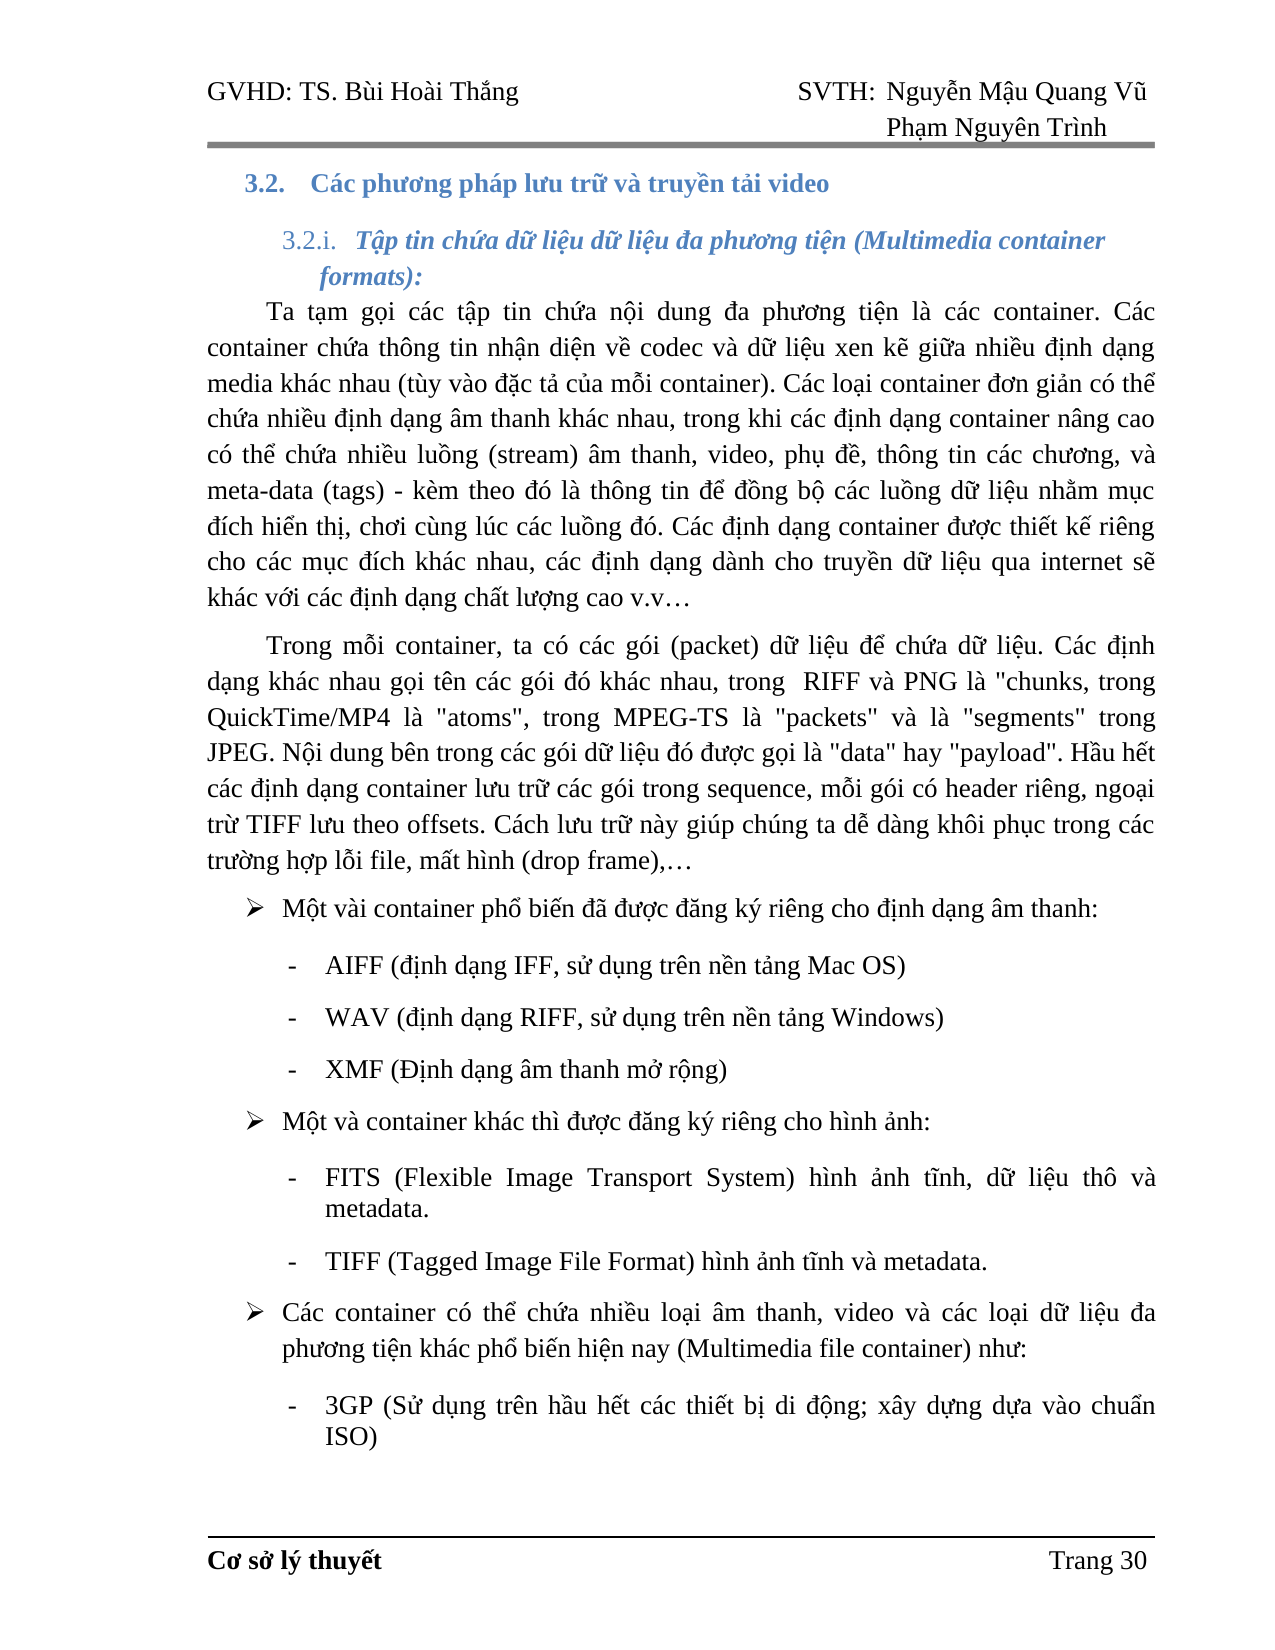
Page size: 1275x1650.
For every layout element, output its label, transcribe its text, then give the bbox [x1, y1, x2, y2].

list Một và container khác thì được đăng ký riêng cho hình ảnh: [244, 1105, 1157, 1136]
list AIFF (định dạng IFF, sử dụng trên nền tảng Mac OS) [288, 949, 1157, 980]
list TIFF (Tagged Image File Format) hình ảnh tĩnh và metadata. [288, 1244, 1157, 1276]
text Các phương pháp lưu trữ và truyền tải video [244, 167, 1157, 198]
text Tập tin chứa dữ liệu dữ liệu đa phương tiện (Multimedia container formats): [282, 224, 1157, 291]
list WAV (định dạng RIFF, sử dụng trên nền tảng Windows) [288, 1001, 1157, 1032]
list 3GP (Sử dụng trên hầu hết các thiết bị di động; xây dựng dựa vào chuẩn ISO) [288, 1389, 1157, 1451]
text Trong mỗi container, ta có các gói (packet) dữ liệu để chứa dữ liệu. Các định dạng khác nhau gọi tên các gói đó khác nhau, trong RIFF và PNG là "chunks, trong QuickTime/MP4 là "atoms", trong MPEG-TS là "packets" và là "segments" trong JPEG. Nội dung bên trong các gói dữ liệu đó được gọi là "data" hay "payload". Hầu hết các định dạng container lưu trữ các gói trong sequence, mỗi gói có header riêng, ngoại trừ TIFF lưu theo offsets. Cách lưu trữ này giúp chúng ta dễ dàng khôi phục trong các trường hợp lỗi file, mất hình (drop frame),… [207, 629, 1157, 875]
list FITS (Flexible Image Transport System) hình ảnh tĩnh, dữ liệu thô và metadata. [288, 1161, 1157, 1224]
text Ta tạm gọi các tập tin chứa nội dung đa phương tiện là các container. Các container chứa thông tin nhận diện về codec và dữ liệu xen kẽ giữa nhiều định dạng media khác nhau (tùy vào đặc tả của mỗi container). Các loại container đơn giản có thể chứa nhiều định dạng âm thanh khác nhau, trong khi các định dạng container nâng cao có thể chứa nhiều luồng (stream) âm thanh, video, phụ đề, thông tin các chương, và meta-data (tags) - kèm theo đó là thông tin để đồng bộ các luồng dữ liệu nhằm mục đích hiển thị, chơi cùng lúc các luồng đó. Các định dạng container được thiết kế riêng cho các mục đích khác nhau, các định dạng dành cho truyền dữ liệu qua internet sẽ khác với các định dạng chất lượng cao v.v… [207, 295, 1157, 612]
list Một vài container phổ biến đã được đăng ký riêng cho định dạng âm thanh: [244, 892, 1157, 923]
list Các container có thể chứa nhiều loại âm thanh, video và các loại dữ liệu đa phương tiện khác phổ biến hiện nay (Multimedia file container) như: [244, 1297, 1157, 1363]
list XMF (Định dạng âm thanh mở rộng) [288, 1053, 1157, 1084]
